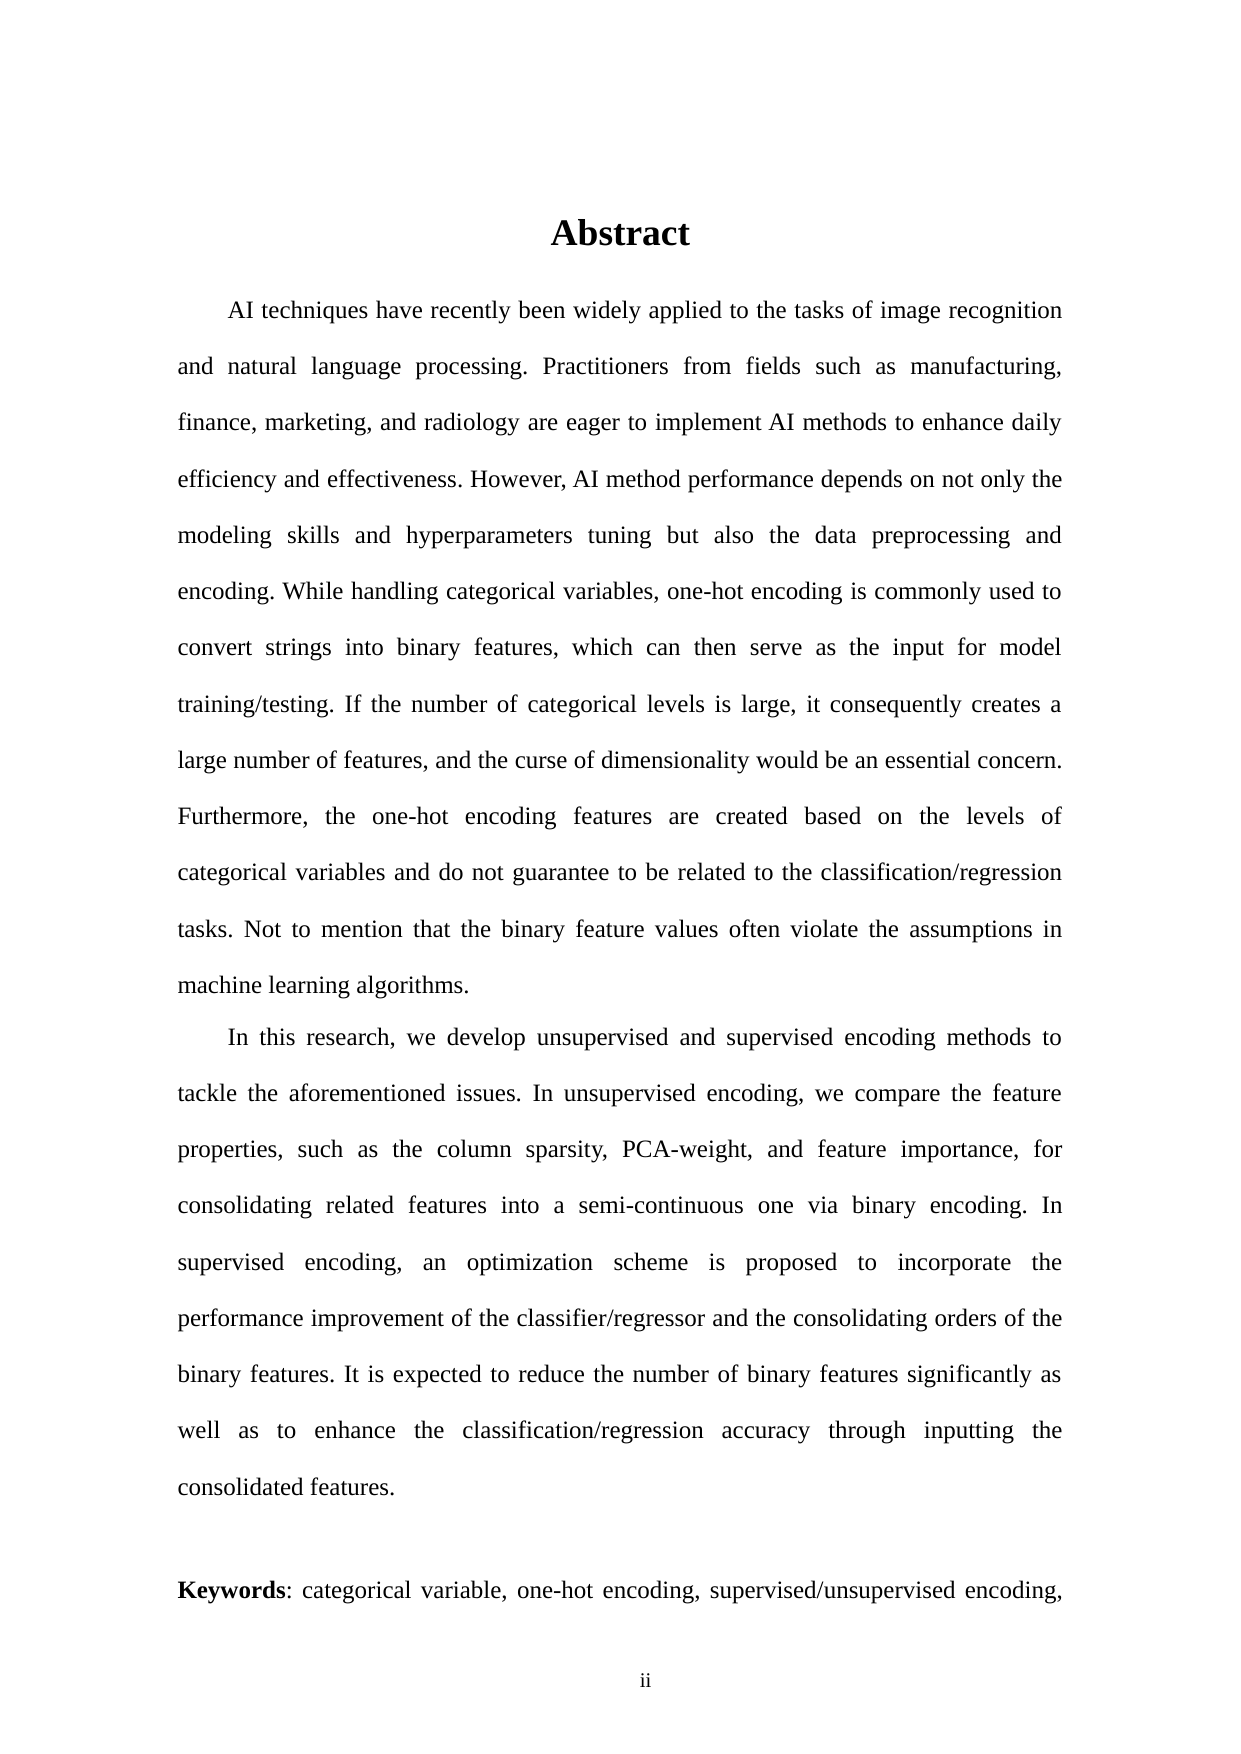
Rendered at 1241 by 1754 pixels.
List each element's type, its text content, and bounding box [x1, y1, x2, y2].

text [177, 1571, 1063, 1609]
subtitle Abstract [177, 194, 1063, 269]
text AI techniques have recently been widely applied to the tasks of image recognition and natural language processing. Practitioners from fields such as manufacturing, finance, marketing, and radiology are eager to implement AI methods to enhance daily efficiency and effectiveness. However, AI method performance depends on not only the modeling skills and hyperparameters tuning but also the data preprocessing and encoding. While handling categorical variables, one-hot encoding is commonly used to convert strings into binary features, which can then serve as the input for model training/testing. If the number of categorical levels is large, it consequently creates a large number of features, and the curse of dimensionality would be an essential concern. Furthermore, the one-hot encoding features are created based on the levels of categorical variables and do not guarantee to be related to the classification/regression tasks. Not to mention that the binary feature values often violate the assumptions in machine learning algorithms. [177, 291, 1063, 1003]
text In this research, we develop unsupervised and supervised encoding methods to tackle the aforementioned issues. In unsupervised encoding, we compare the feature properties, such as the column sparsity, PCA-weight, and feature importance, for consolidating related features into a semi-continuous one via binary encoding. In supervised encoding, an optimization scheme is proposed to incorporate the performance improvement of the classifier/regressor and the consolidating orders of the binary features. It is expected to reduce the number of binary features significantly as well as to enhance the classification/regression accuracy through inputting the consolidated features. [177, 1017, 1063, 1505]
